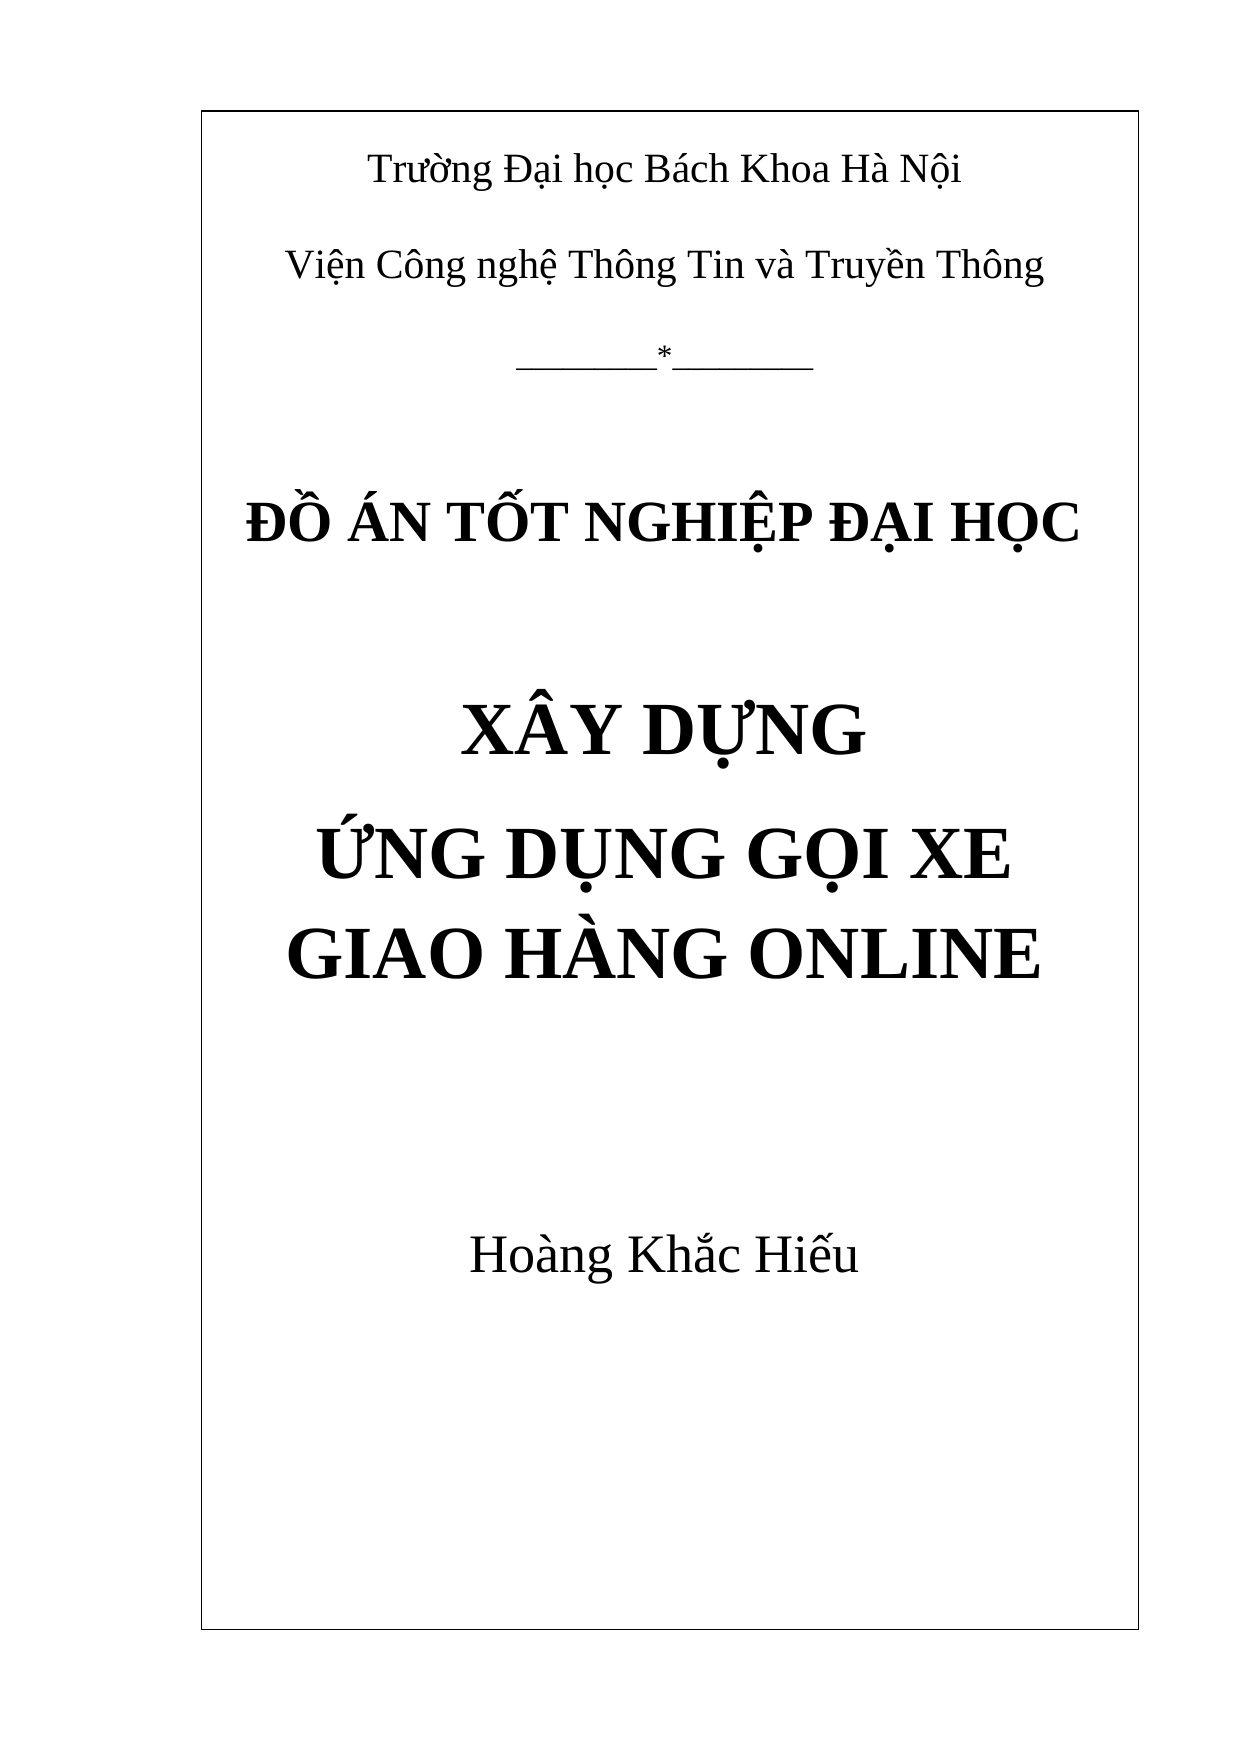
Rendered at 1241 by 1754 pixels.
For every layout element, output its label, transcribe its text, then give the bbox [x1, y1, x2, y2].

text Trường Đại học Bách Khoa Hà Nội [207, 143, 1122, 191]
text Hoàng Khắc Hiếu [207, 1222, 1122, 1284]
text _________*_________ [207, 337, 1122, 373]
text ĐỒ ÁN TỐT NGHIỆP ĐẠI HỌC [207, 487, 1122, 554]
text Viện Công nghệ Thông Tin và Truyền Thông [207, 240, 1122, 288]
text XÂY DỰNG [207, 685, 1122, 771]
text ỨNG DỤNG GỌI XE GIAO HÀNG ONLINE [207, 809, 1122, 994]
